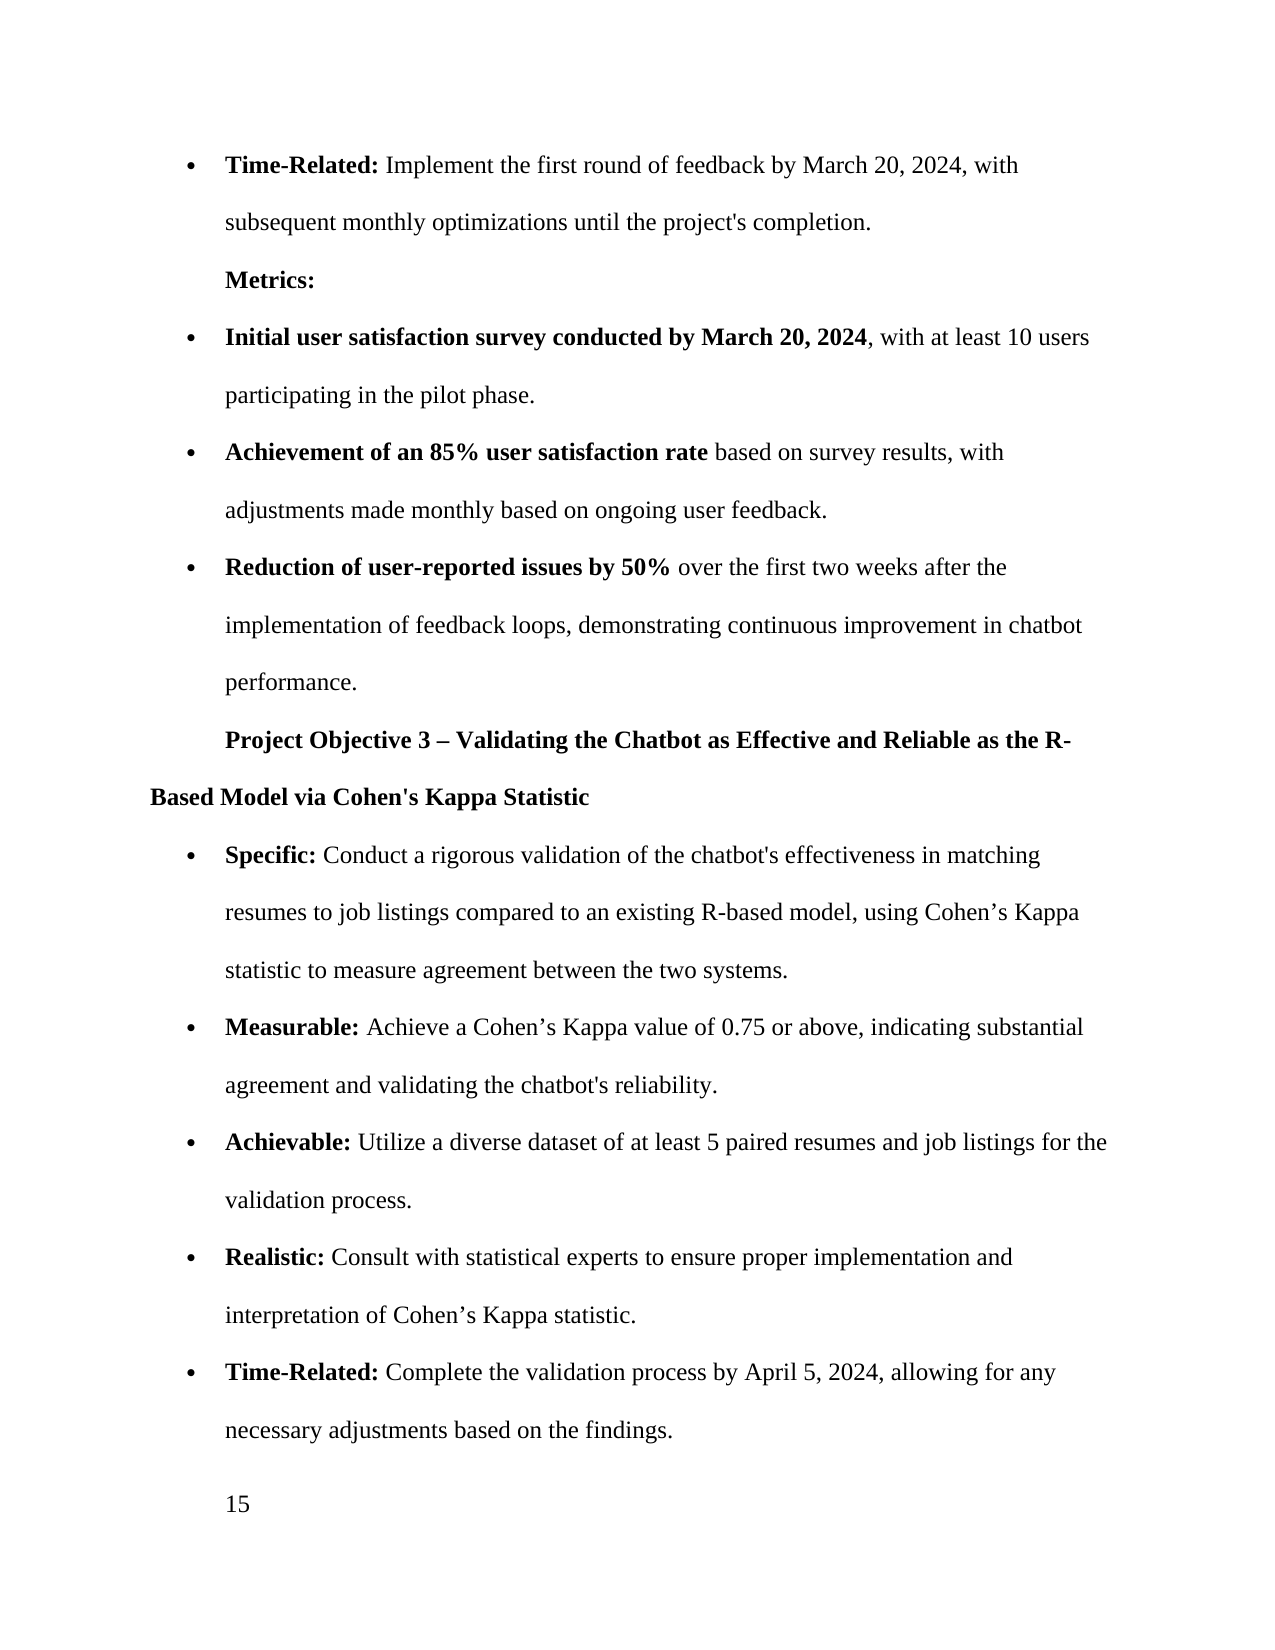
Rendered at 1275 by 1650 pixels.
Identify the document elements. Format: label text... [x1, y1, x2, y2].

text Project Objective 3 – Validating the Chatbot as Effective and Reliable as the R-Based Model via Cohen's Kappa Statistic [150, 725, 1125, 811]
list Achievement of an 85% user satisfaction rate based on survey results, with adjustments made monthly based on ongoing user feedback. [187, 437, 1125, 524]
list Reduction of user-reported issues by 50% over the first two weeks after the implementation of feedback loops, demonstrating continuous improvement in chatbot performance. [187, 552, 1125, 696]
list Initial user satisfaction survey conducted by March 20, 2024, with at least 10 users participating in the pilot phase. [187, 322, 1125, 409]
list Specific: Conduct a rigorous validation of the chatbot's effectiveness in matching resumes to job listings compared to an existing R-based model, using Cohen’s Kappa statistic to measure agreement between the two systems. [187, 840, 1125, 984]
list Time-Related: Implement the first round of feedback by March 20, 2024, with subsequent monthly optimizations until the project's completion. [187, 150, 1125, 236]
text Metrics: [150, 265, 1125, 294]
list Measurable: Achieve a Cohen’s Kappa value of 0.75 or above, indicating substantial agreement and validating the chatbot's reliability. [187, 1012, 1125, 1099]
list Achievable: Utilize a diverse dataset of at least 5 paired resumes and job listings for the validation process. [187, 1127, 1125, 1214]
list Realistic: Consult with statistical experts to ensure proper implementation and interpretation of Cohen’s Kappa statistic. [187, 1242, 1125, 1329]
list Time-Related: Complete the validation process by April 5, 2024, allowing for any necessary adjustments based on the findings. [187, 1357, 1125, 1444]
